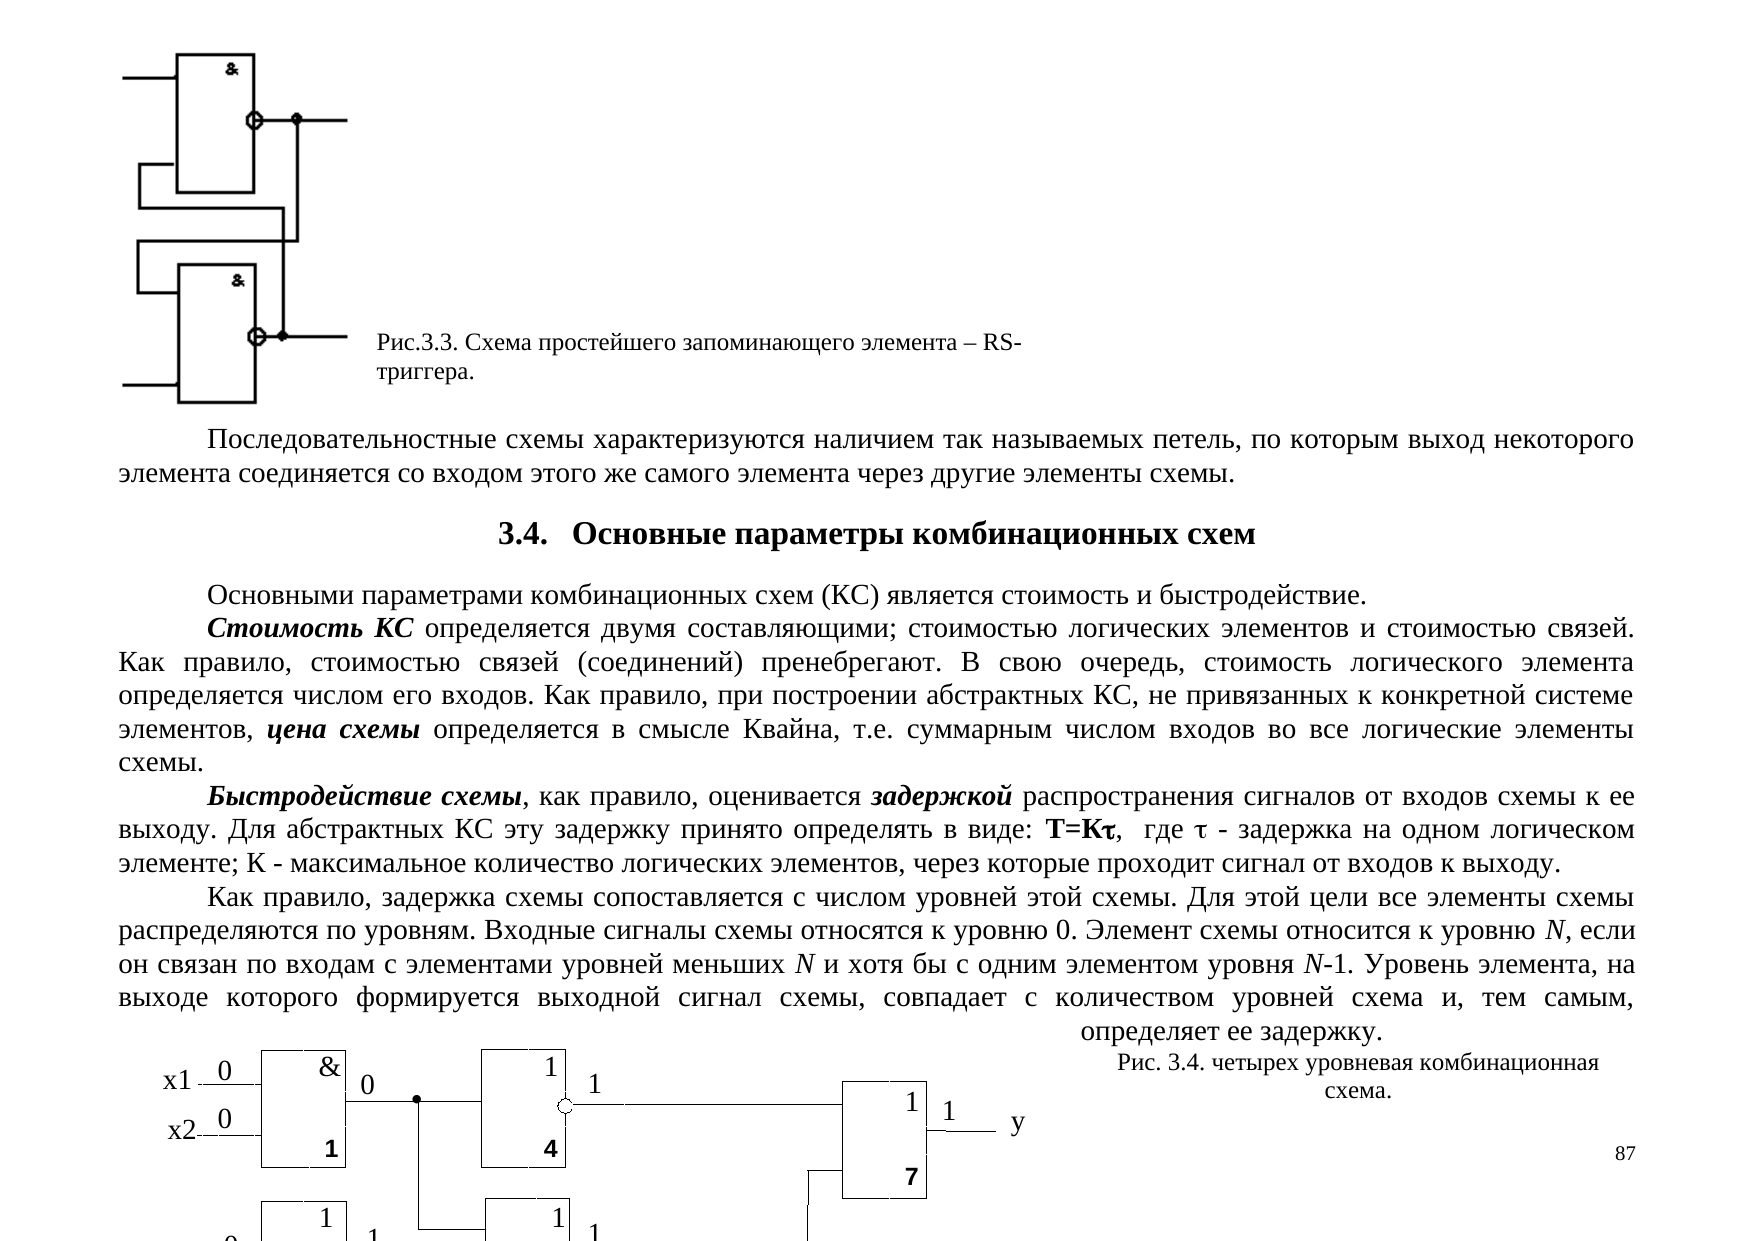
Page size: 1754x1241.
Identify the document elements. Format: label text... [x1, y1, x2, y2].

picture [118, 44, 354, 409]
text Последовательностные схемы характеризуются наличием так называемых петель, по которым выход некоторого элемента соединяется со входом этого же самого элемента через другие элементы схемы. [118, 421, 1636, 488]
list Основные параметры комбинационных схем [118, 513, 1636, 552]
text Стоимость КС определяется двумя составляющими; стоимостью логических элементов и стоимостью связей. Как правило, стоимостью связей (соединений) пренебрегают. В свою очередь, стоимость логического элемента определяется числом его входов. Как правило, при построении абстрактных КС, не привязанных к конкретной системе элементов, цена схемы определяется в смысле Квайна, т.е. суммарным числом входов во все логические элементы схемы. [118, 610, 1636, 778]
text Основными параметрами комбинационных схем (КС) является стоимость и быстродействие. [118, 577, 1636, 610]
text Как правило, задержка схемы сопоставляется с числом уровней этой схемы. Для этой цели все элементы схемы распределяются по уровням. Входные сигналы схемы относятся к уровню 0. Элемент схемы относится к уровню N, если он связан по входам с элементами уровней меньших N и хотя бы с одним элементом уровня N-1. Уровень элемента, на выходе которого формируется выходной сигнал схемы, совпадает с количеством уровней схема и, тем самым, определяет ее задержку. [118, 879, 1636, 1047]
text Рис. 3.4. четырех уровневая комбинационная схема. [118, 1047, 1636, 1104]
text Быстродействие схемы, как правило, оценивается задержкой распространения сигналов от входов схемы к ее выходу. Для абстрактных КС эту задержку принято определять в виде: Т=К, где - задержка на одном логическом элементе; К - максимальное количество логических элементов, через которые проходит сигнал от входов к выходу. [118, 778, 1636, 879]
